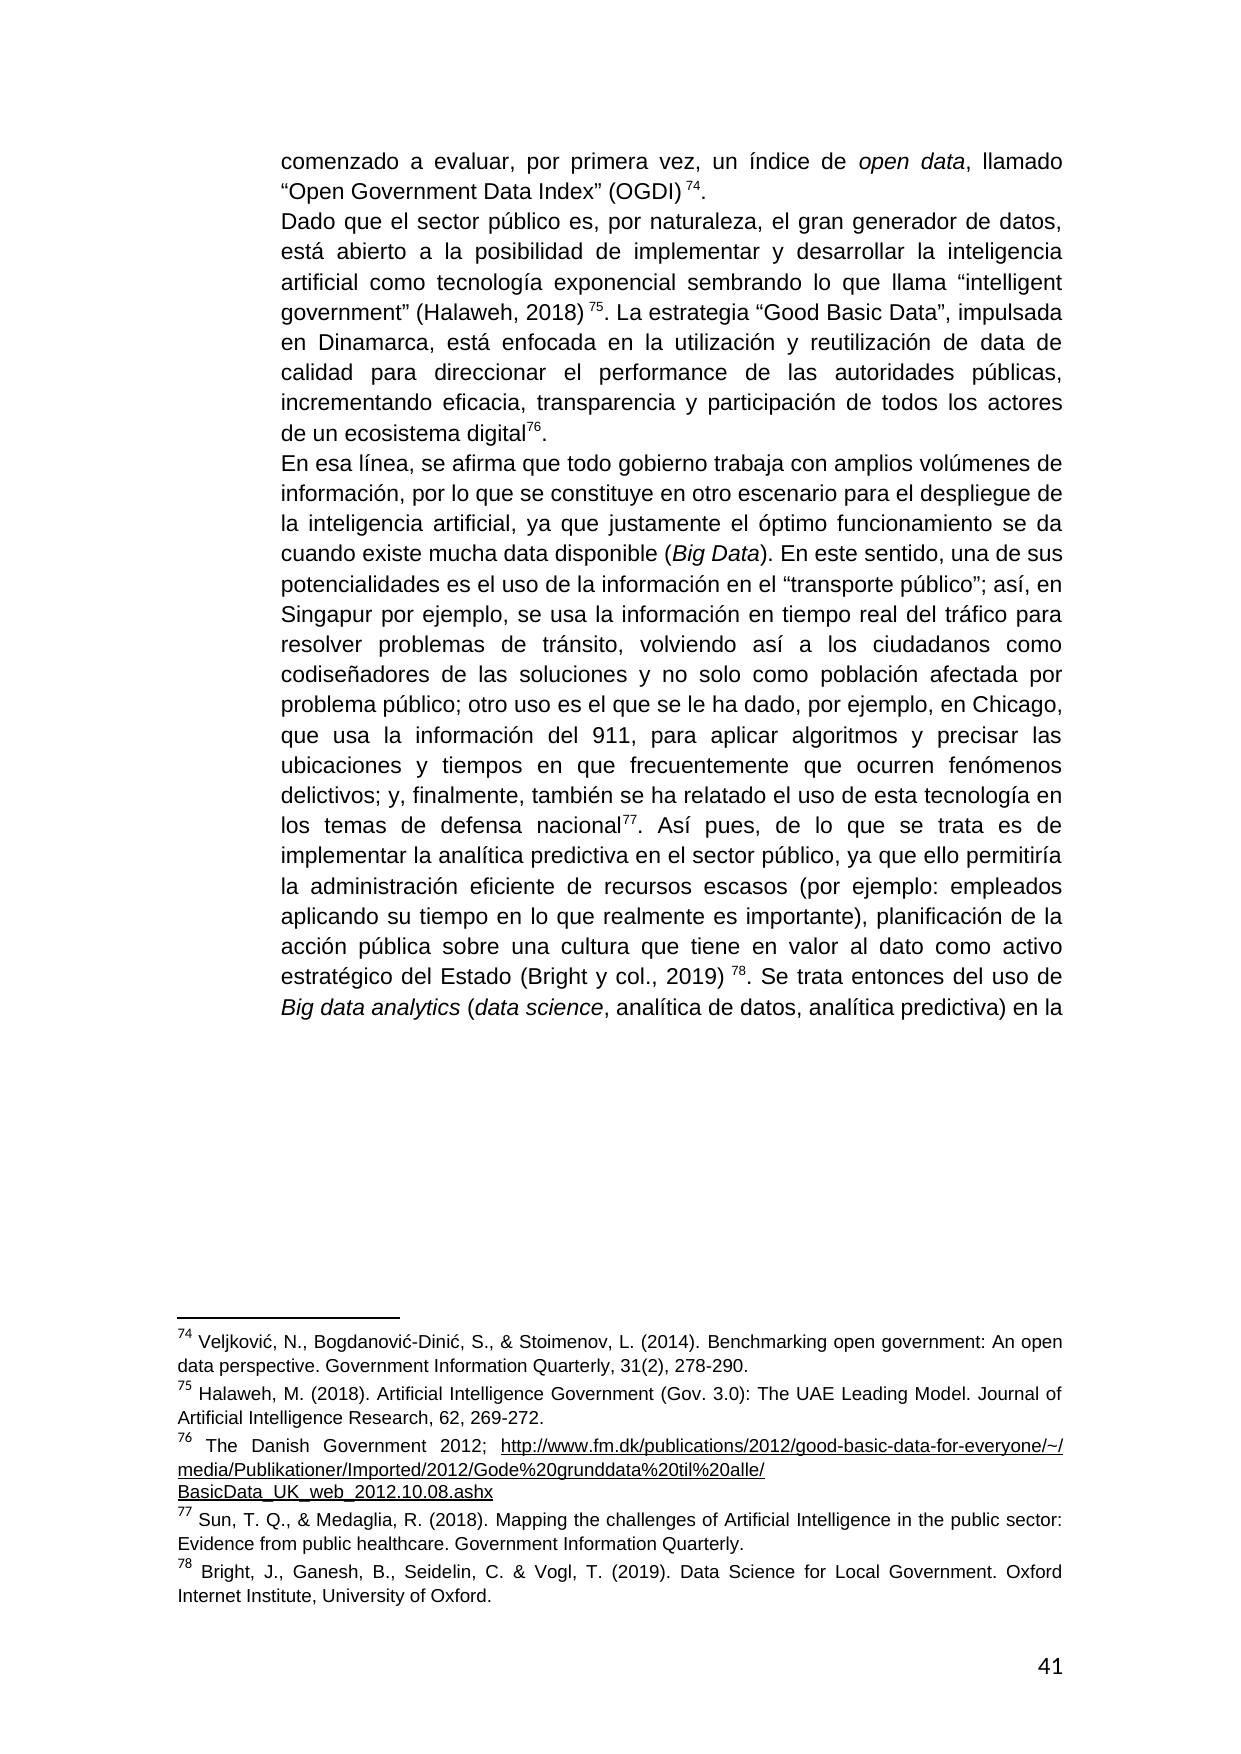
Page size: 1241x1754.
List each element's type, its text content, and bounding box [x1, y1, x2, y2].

list Dado que el sector público es, por naturaleza, el gran generador de datos, está abierto a la posibilidad de implementar y desarrollar la inteligencia artificial como tecnología exponencial sembrando lo que llama “intelligent government” (Halaweh, 2018) . La estrategia “Good Basic Data”, impulsada en Dinamarca, está enfocada en la utilización y reutilización de data de calidad para direccionar el performance de las autoridades públicas, incrementando eficacia, transparencia y participación de todos los actores de un ecosistema digital. [281, 208, 1063, 446]
list En esa línea, se afirma que todo gobierno trabaja con amplios volúmenes de información, por lo que se constituye en otro escenario para el despliegue de la inteligencia artificial, ya que justamente el óptimo funcionamiento se da cuando existe mucha data disponible (Big Data). En este sentido, una de sus potencialidades es el uso de la información en el “transporte público”; así, en Singapur por ejemplo, se usa la información en tiempo real del tráfico para resolver problemas de tránsito, volviendo así a los ciudadanos como codiseñadores de las soluciones y no solo como población afectada por problema público; otro uso es el que se le ha dado, por ejemplo, en Chicago, que usa la información del 911, para aplicar algoritmos y precisar las ubicaciones y tiempos en que frecuentemente que ocurren fenómenos delictivos; y, finalmente, también se ha relatado el uso de esta tecnología en los temas de defensa nacional. Así pues, de lo que se trata es de implementar la analítica predictiva en el sector público, ya que ello permitiría la administración eficiente de recursos escasos (por ejemplo: empleados aplicando su tiempo en lo que realmente es importante), planificación de la acción pública sobre una cultura que tiene en valor al dato como activo estratégico del Estado (Bright y col., 2019) . Se trata entonces del uso de Big data analytics (data science, analítica de datos, analítica predictiva) en la predicción del crimen, educación y salud pública, transporte, defensa, detección de fraudes. [281, 450, 1063, 1050]
